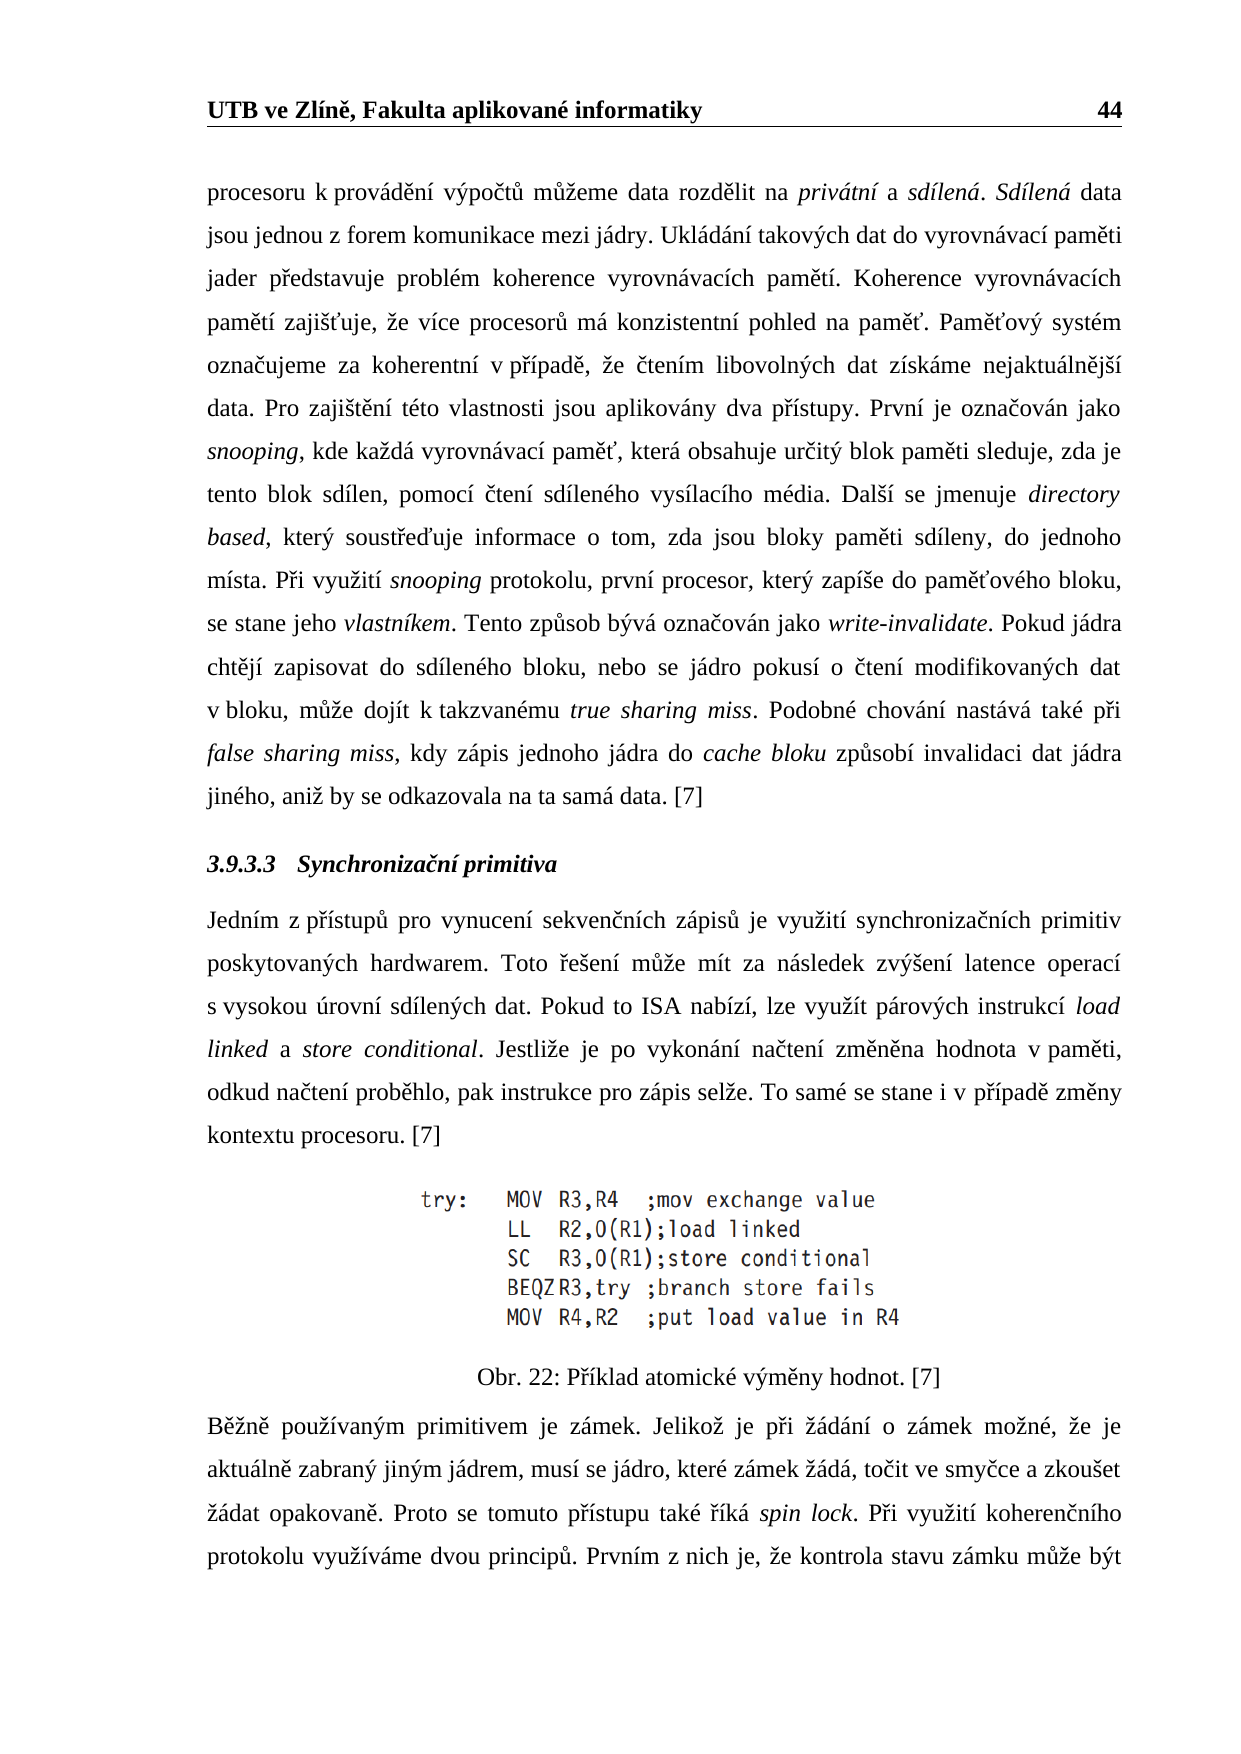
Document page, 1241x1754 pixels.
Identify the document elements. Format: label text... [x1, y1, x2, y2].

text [207, 177, 1122, 810]
subtitle Synchronizační primitiva [207, 849, 1122, 878]
text Jedním z přístupů pro vynucení sekvenčních zápisů je využití synchronizačních primitiv poskytovaných hardwarem. Toto řešení může mít za následek zvýšení latence operací s vysokou úrovní sdílených dat. Pokud to ISA nabízí, lze využít párových instrukcí load linked a store conditional. Jestliže je po vykonání načtení změněna hodnota v paměti, odkud načtení proběhlo, pak instrukce pro zápis selže. To samé se stane i v případě změny kontextu procesoru. [7] [207, 905, 1122, 1149]
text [207, 1411, 1122, 1569]
picture [412, 1176, 917, 1336]
